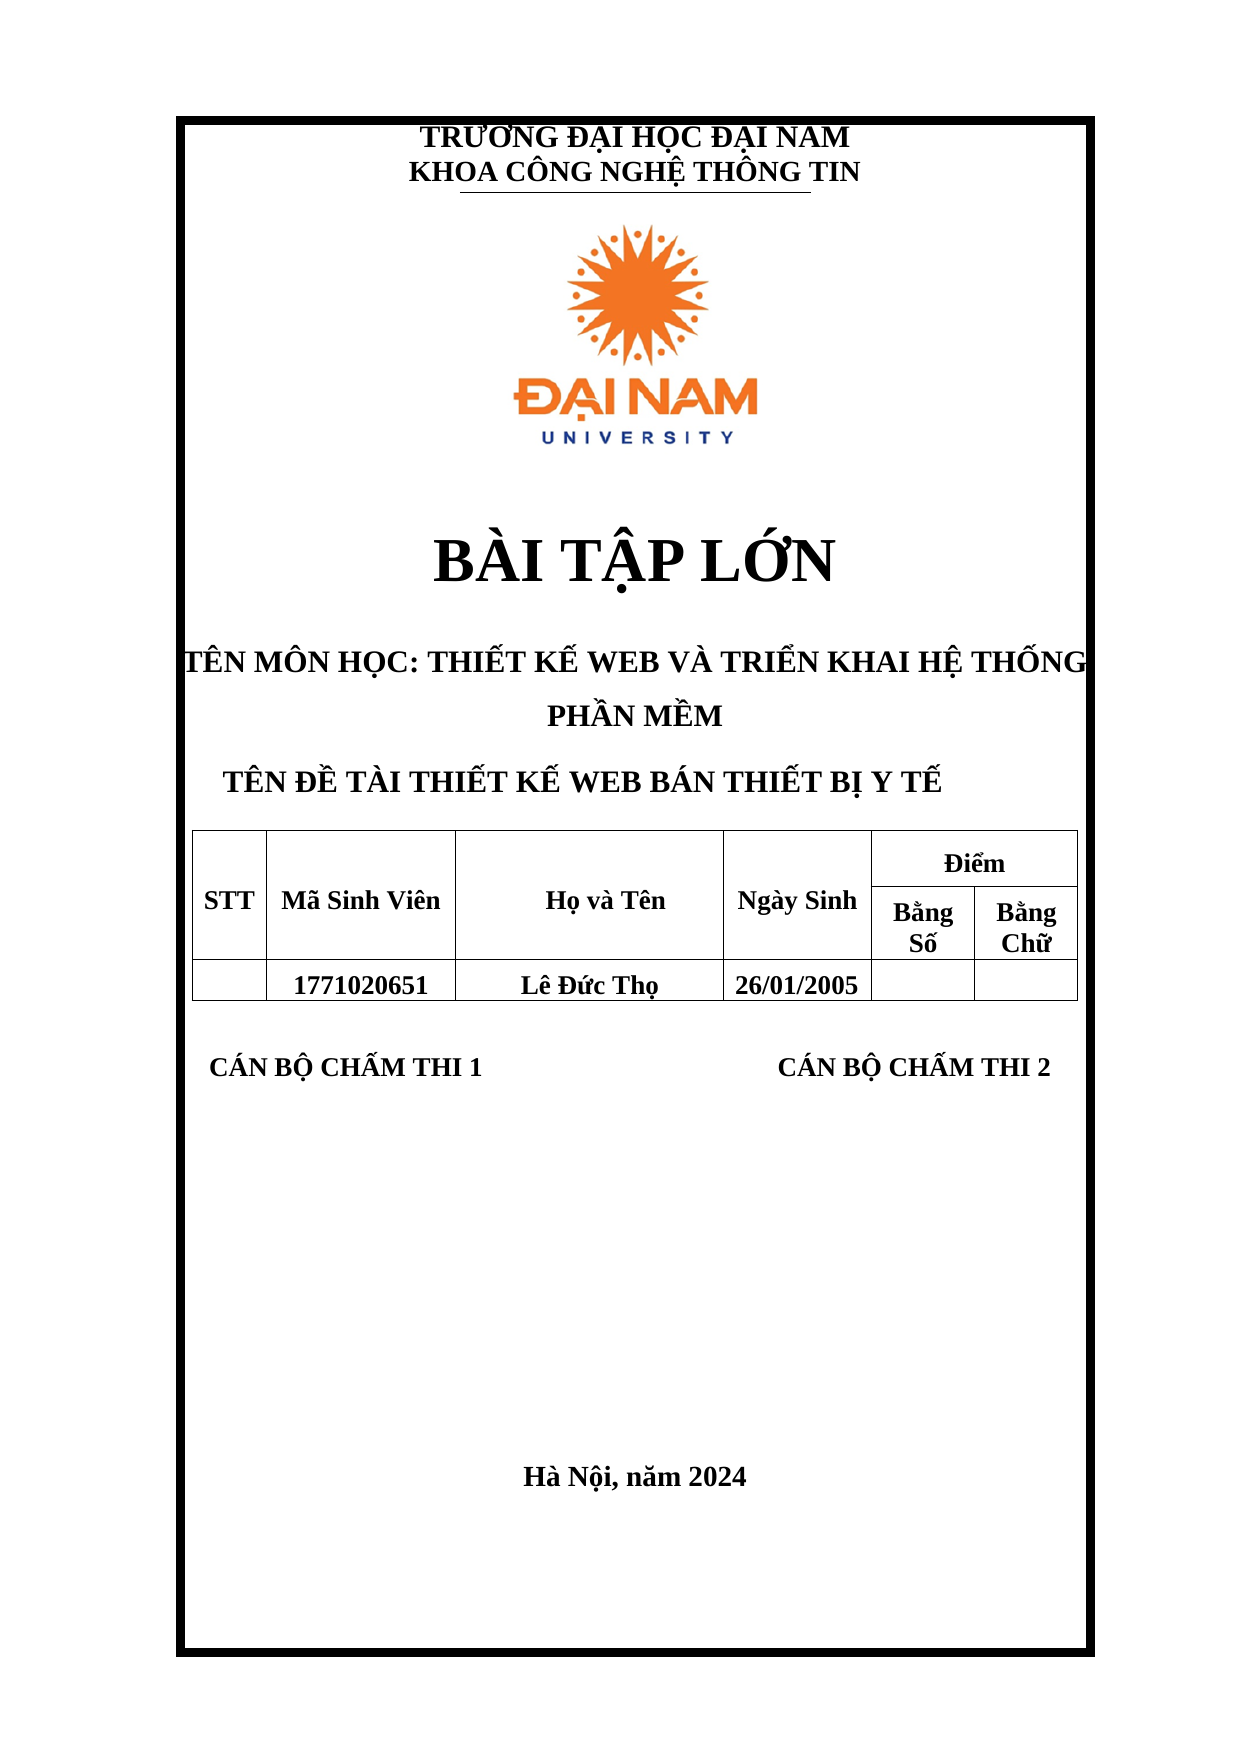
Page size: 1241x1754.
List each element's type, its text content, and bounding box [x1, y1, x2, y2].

table_header Ngày Sinh [724, 831, 871, 959]
table_cell [193, 960, 266, 1000]
table_cell [975, 960, 1077, 1000]
text BÀI TẬP LỚN [177, 523, 1092, 595]
table_cell 26/01/2005 [724, 960, 871, 1000]
text KHOA CÔNG NGHỆ THÔNG TIN [177, 154, 1092, 188]
picture [480, 187, 790, 192]
text TRƯỜNG ĐẠI HỌC ĐẠI NAM [177, 118, 1092, 154]
text Hà Nội, năm 2024 [177, 1459, 1092, 1493]
text TÊN ĐỀ TÀI THIẾT KẾ WEB BÁN THIẾT BỊ Y TẾ [177, 763, 1092, 799]
table_header Điểm [872, 831, 1077, 886]
text TÊN MÔN HỌC: THIẾT KẾ WEB VÀ TRIỂN KHAI HỆ THỐNG PHẦN MỀM [177, 643, 1092, 733]
table_cell Bằng Số [872, 887, 974, 959]
picture [480, 193, 790, 496]
table_cell Lê Đức Thọ [456, 960, 723, 1000]
table_cell Bằng Chữ [975, 887, 1077, 959]
table_header Mã Sinh Viên [267, 831, 455, 959]
table_header STT [193, 831, 266, 959]
table_cell 1771020651 [267, 960, 455, 1000]
table_header Họ và Tên [456, 831, 723, 959]
table_cell [872, 960, 974, 1000]
subtitle CÁN BỘ CHẤM THI 1 CÁN BỘ CHẤM THI 2 [209, 1051, 1092, 1082]
